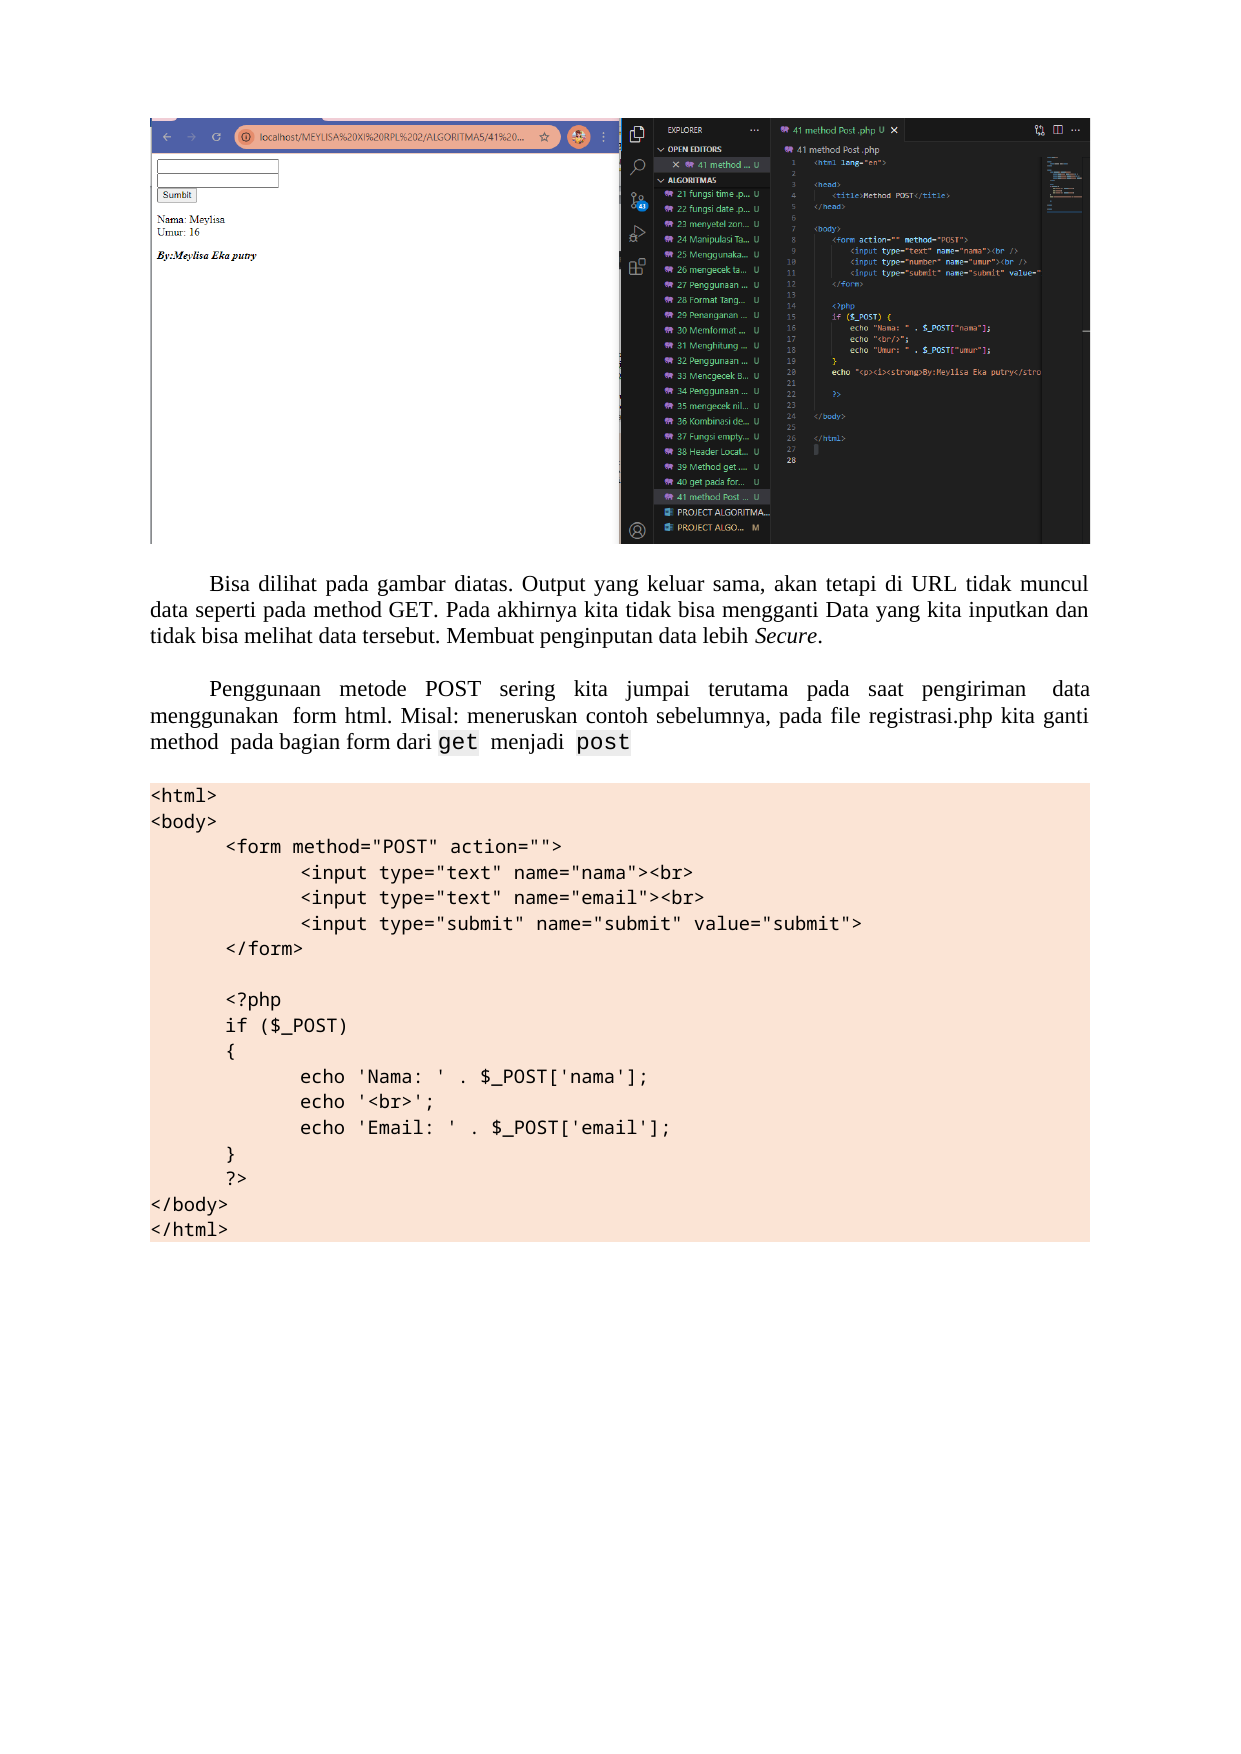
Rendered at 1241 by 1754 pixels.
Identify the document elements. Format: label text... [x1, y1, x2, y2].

text <form method="POST" action=""> [150, 834, 1090, 859]
text </form> [150, 936, 1090, 961]
text echo 'Email: ' . $_POST['email']; [150, 1114, 1090, 1140]
text <input type="text" name="email"><br> [150, 885, 1090, 910]
text <html> [150, 783, 1090, 808]
text ?> [150, 1165, 1090, 1191]
text </html> [150, 1216, 1090, 1242]
text { [150, 1038, 1090, 1063]
text </body> [150, 1191, 1090, 1216]
text echo 'Nama: ' . $_POST['nama']; [150, 1063, 1090, 1089]
picture [150, 118, 1091, 544]
text Penggunaan metode POST sering kita jumpai terutama pada saat pengiriman data menggunakan form html. Misal: meneruskan contoh sebelumnya, pada file registrasi.php kita ganti method pada bagian form dari get menjadi post [150, 675, 1090, 756]
text <?php [150, 987, 1090, 1012]
text <input type="submit" name="submit" value="submit"> [150, 910, 1090, 936]
text } [150, 1140, 1090, 1165]
text Bisa dilihat pada gambar diatas. Output yang keluar sama, akan tetapi di URL tidak muncul data seperti pada method GET. Pada akhirnya kita tidak bisa mengganti Data yang kita inputkan dan tidak bisa melihat data tersebut. Membuat penginputan data lebih Secure. [150, 570, 1090, 649]
text <body> [150, 808, 1090, 834]
text <input type="text" name="nama"><br> [150, 859, 1090, 885]
text if ($_POST) [150, 1012, 1090, 1038]
text echo '<br>'; [150, 1089, 1090, 1114]
